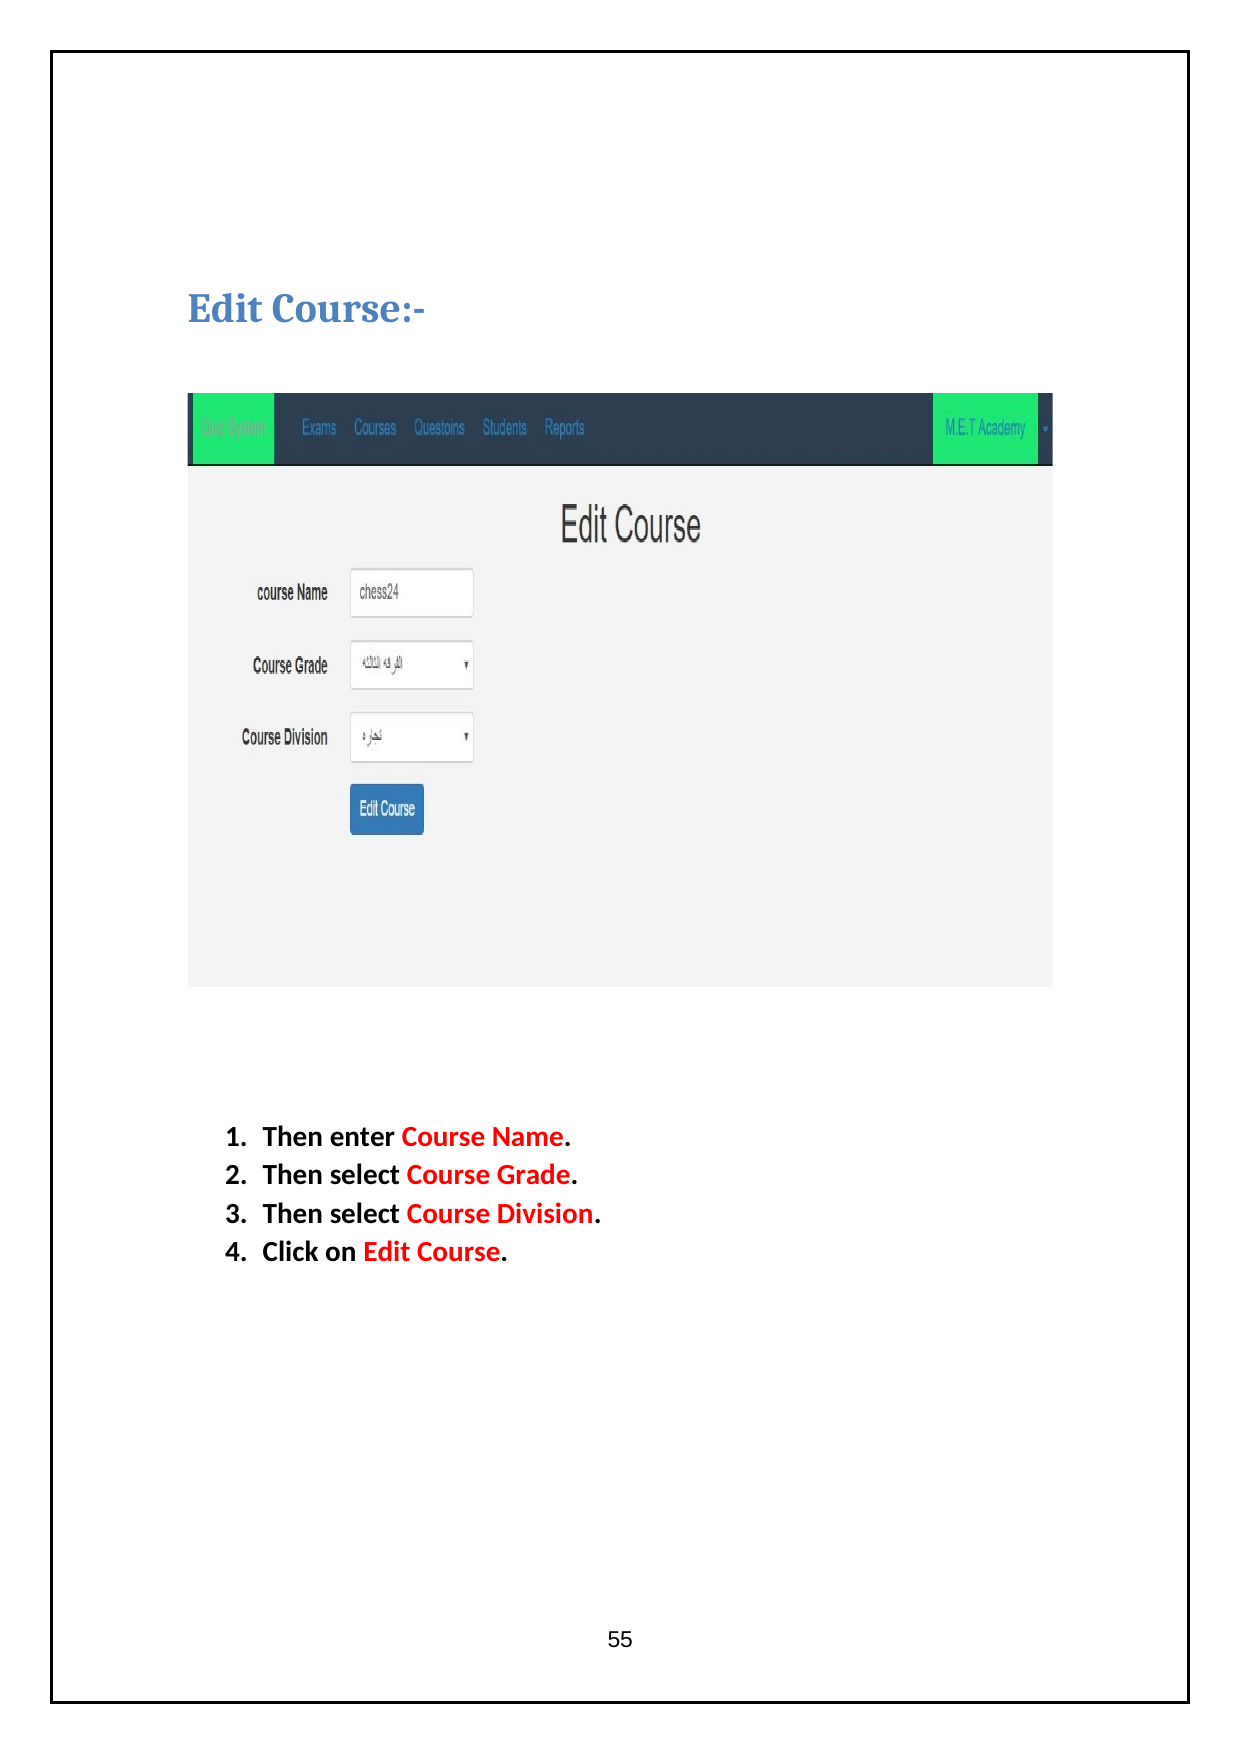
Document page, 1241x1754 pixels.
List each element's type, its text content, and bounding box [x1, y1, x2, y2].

list Then enter Course Name. [225, 1118, 1053, 1154]
picture [187, 393, 1053, 987]
subtitle Edit Course:- [187, 285, 1053, 333]
list Click on Edit Course. [225, 1233, 1053, 1269]
list Then select Course Division. [225, 1195, 1053, 1231]
list Then select Course Grade. [225, 1156, 1053, 1192]
